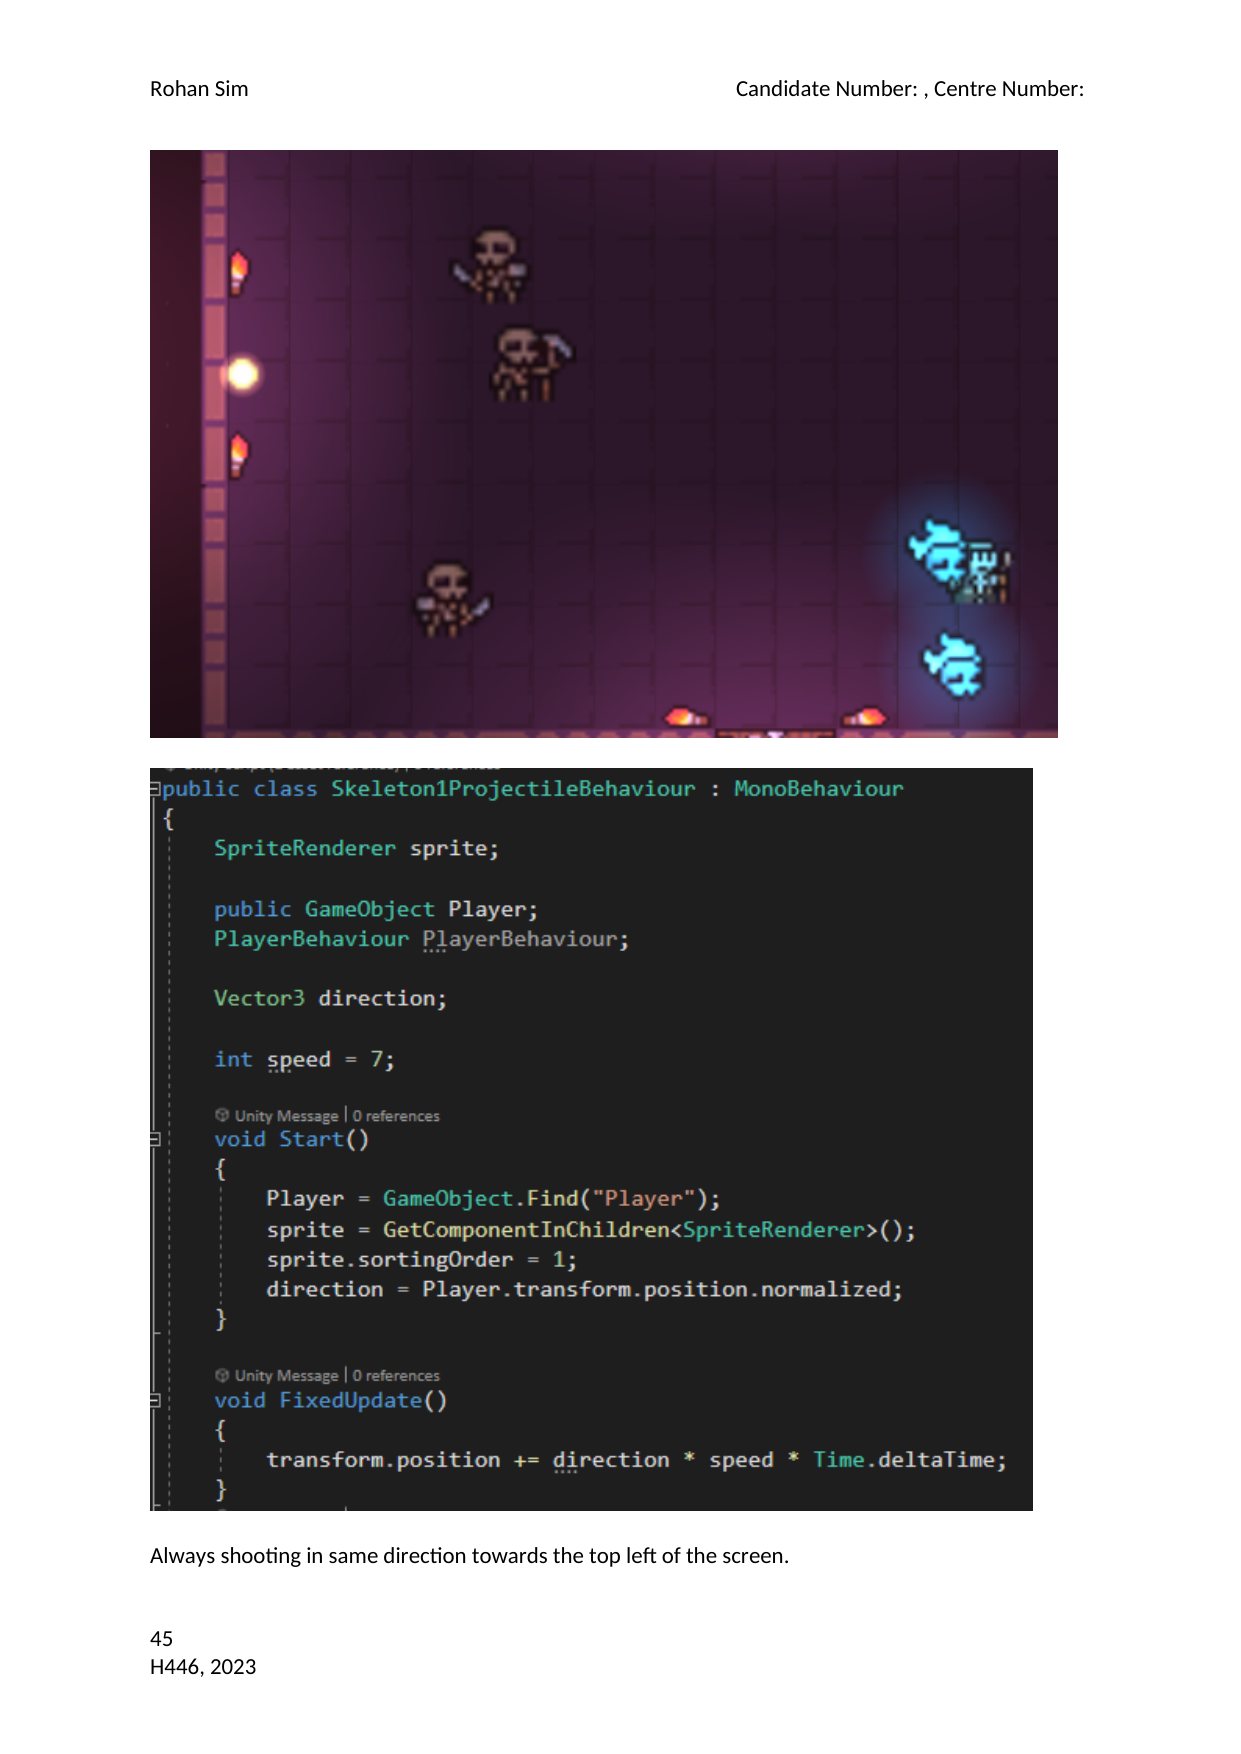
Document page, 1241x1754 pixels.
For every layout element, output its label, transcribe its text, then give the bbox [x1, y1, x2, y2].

picture [150, 150, 1058, 738]
picture [150, 768, 1033, 1511]
text Always shooting in same direction towards the top left of the screen. [150, 1541, 1090, 1569]
